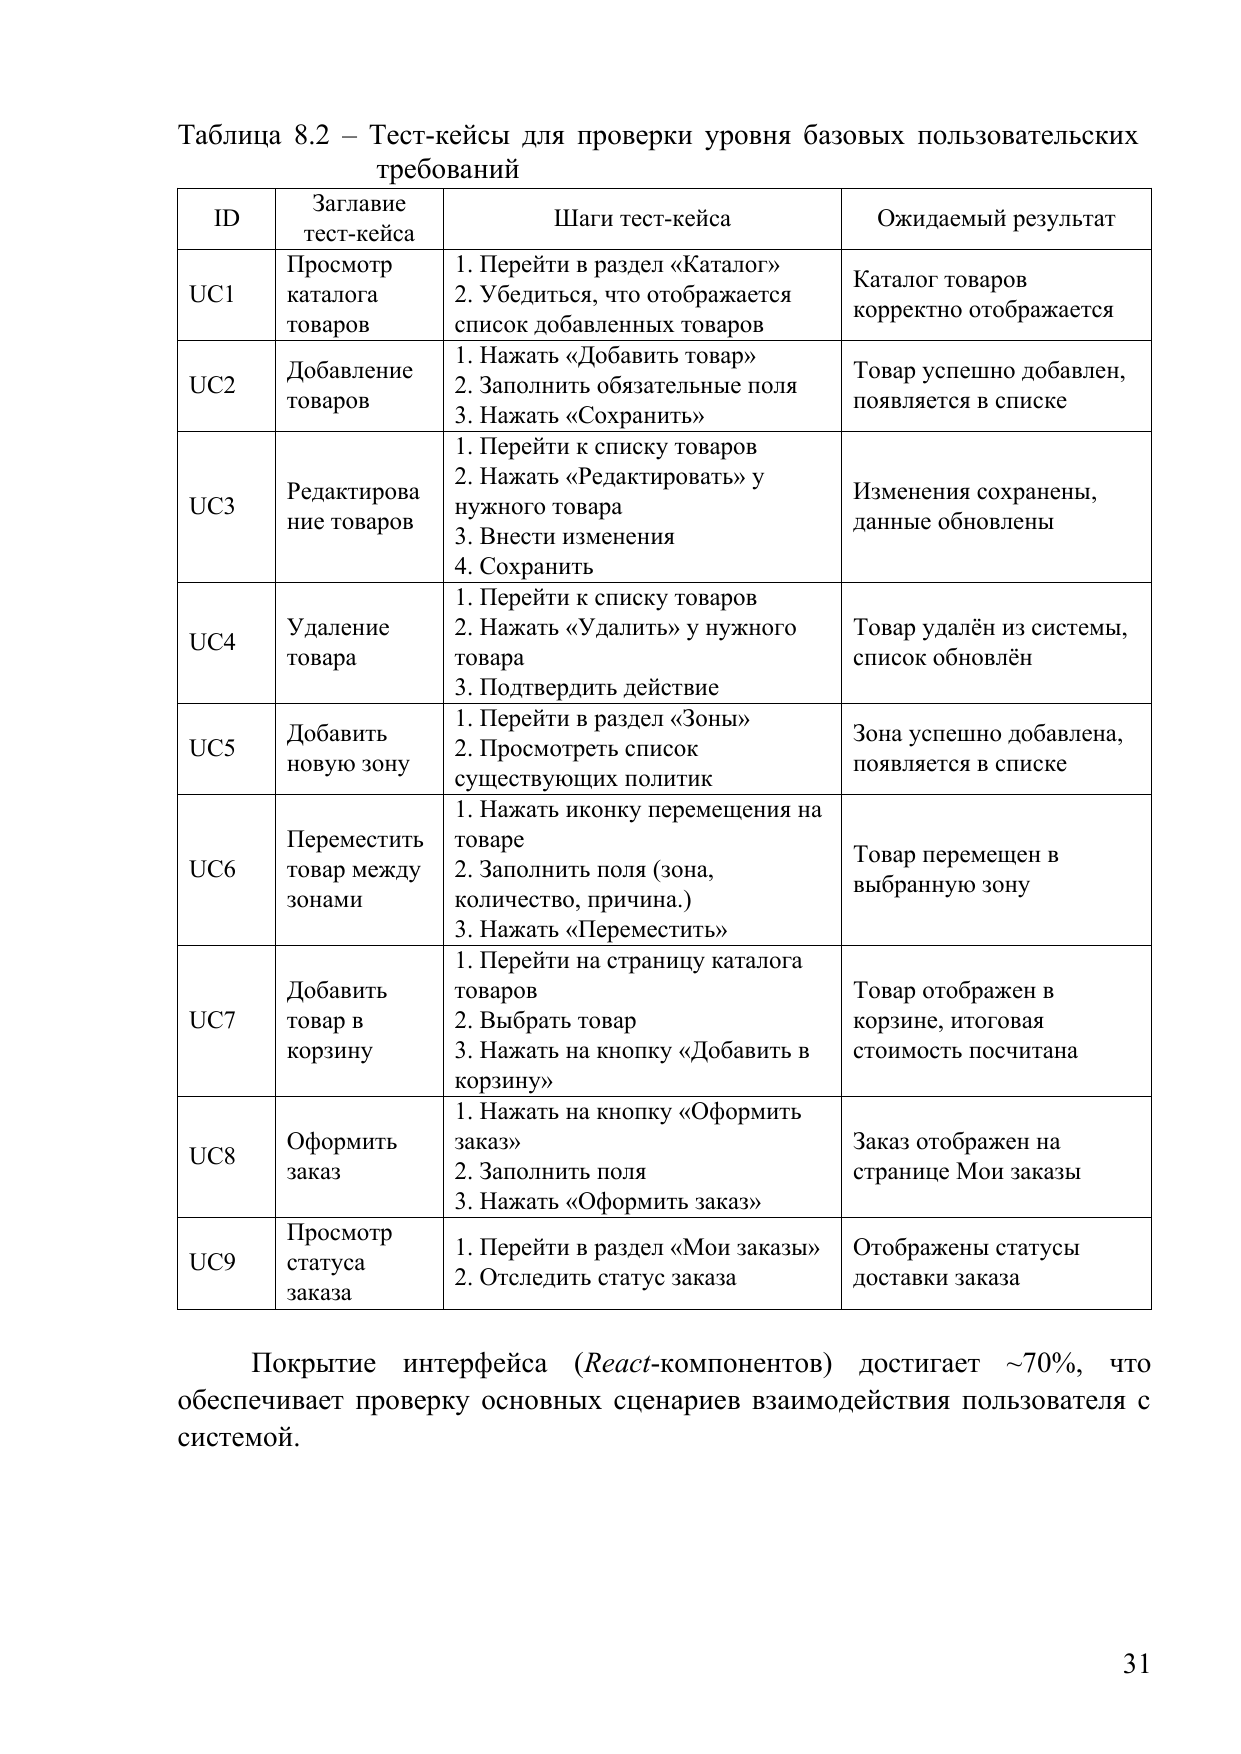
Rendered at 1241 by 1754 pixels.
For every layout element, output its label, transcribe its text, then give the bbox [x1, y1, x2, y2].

table_cell UC9 [178, 1218, 275, 1308]
table_cell UC6 [178, 795, 275, 945]
table_cell 1. Перейти в раздел «Зоны» 2. Просмотреть список существующих политик [444, 704, 841, 794]
table_cell 1. Перейти к списку товаров 2. Нажать «Редактировать» у нужного товара 3. Внести изменения 4. Сохранить [444, 432, 841, 582]
table_cell Товар перемещен в выбранную зону [842, 795, 1151, 945]
table_cell Каталог товаров корректно отображается [842, 250, 1151, 340]
table_cell UC5 [178, 704, 275, 794]
table_cell Удаление товара [276, 583, 443, 703]
table_cell Отображены статусы доставки заказа [842, 1218, 1151, 1308]
table_cell Редактирование товаров [276, 432, 443, 582]
table_cell 1. Нажать «Добавить товар» 2. Заполнить обязательные поля 3. Нажать «Сохранить» [444, 341, 841, 431]
table_cell Товар удалён из системы, список обновлён [842, 583, 1151, 703]
table_header Заглавие тест-кейса [276, 189, 443, 249]
table_cell UC3 [178, 432, 275, 582]
table_header Шаги тест-кейса [444, 189, 841, 249]
table_cell Товар отображен в корзине, итоговая стоимость посчитана [842, 946, 1151, 1096]
table_cell 1. Нажать иконку перемещения на товаре 2. Заполнить поля (зона, количество, причина.) 3. Нажать «Переместить» [444, 795, 841, 945]
table_cell UC8 [178, 1097, 275, 1217]
text Таблица 8.2 – Тест-кейсы для проверки уровня базовых пользовательских требований [177, 118, 1152, 185]
table_cell Просмотр каталога товаров [276, 250, 443, 340]
table_cell Изменения сохранены, данные обновлены [842, 432, 1151, 582]
table_cell UC1 [178, 250, 275, 340]
table_cell Оформить заказ [276, 1097, 443, 1217]
table_cell Зона успешно добавлена, появляется в списке [842, 704, 1151, 794]
table_header Ожидаемый результат [842, 189, 1151, 249]
table_cell 1. Перейти к списку товаров 2. Нажать «Удалить» у нужного товара 3. Подтвердить действие [444, 583, 841, 703]
text Покрытие интерфейса (React-компонентов) достигает ~70%, что обеспечивает проверку основных сценариев взаимодействия пользователя с системой. [177, 1347, 1152, 1453]
table_cell Заказ отображен на странице Мои заказы [842, 1097, 1151, 1217]
table_header ID [178, 189, 275, 249]
table_cell UC4 [178, 583, 275, 703]
table_cell 1. Нажать на кнопку «Оформить заказ» 2. Заполнить поля 3. Нажать «Оформить заказ» [444, 1097, 841, 1217]
table_cell Просмотр статуса заказа [276, 1218, 443, 1308]
table_cell 1. Перейти на страницу каталога товаров 2. Выбрать товар 3. Нажать на кнопку «Добавить в корзину» [444, 946, 841, 1096]
table_cell UC2 [178, 341, 275, 431]
table_cell UC7 [178, 946, 275, 1096]
table_cell 1. Перейти в раздел «Каталог» 2. Убедиться, что отображается список добавленных товаров [444, 250, 841, 340]
table_cell Добавить товар в корзину [276, 946, 443, 1096]
table_cell 1. Перейти в раздел «Мои заказы» 2. Отследить статус заказа [444, 1218, 841, 1308]
table_cell Переместить товар между зонами [276, 795, 443, 945]
table_cell Добавление товаров [276, 341, 443, 431]
table_cell Добавить новую зону [276, 704, 443, 794]
table_cell Товар успешно добавлен, появляется в списке [842, 341, 1151, 431]
